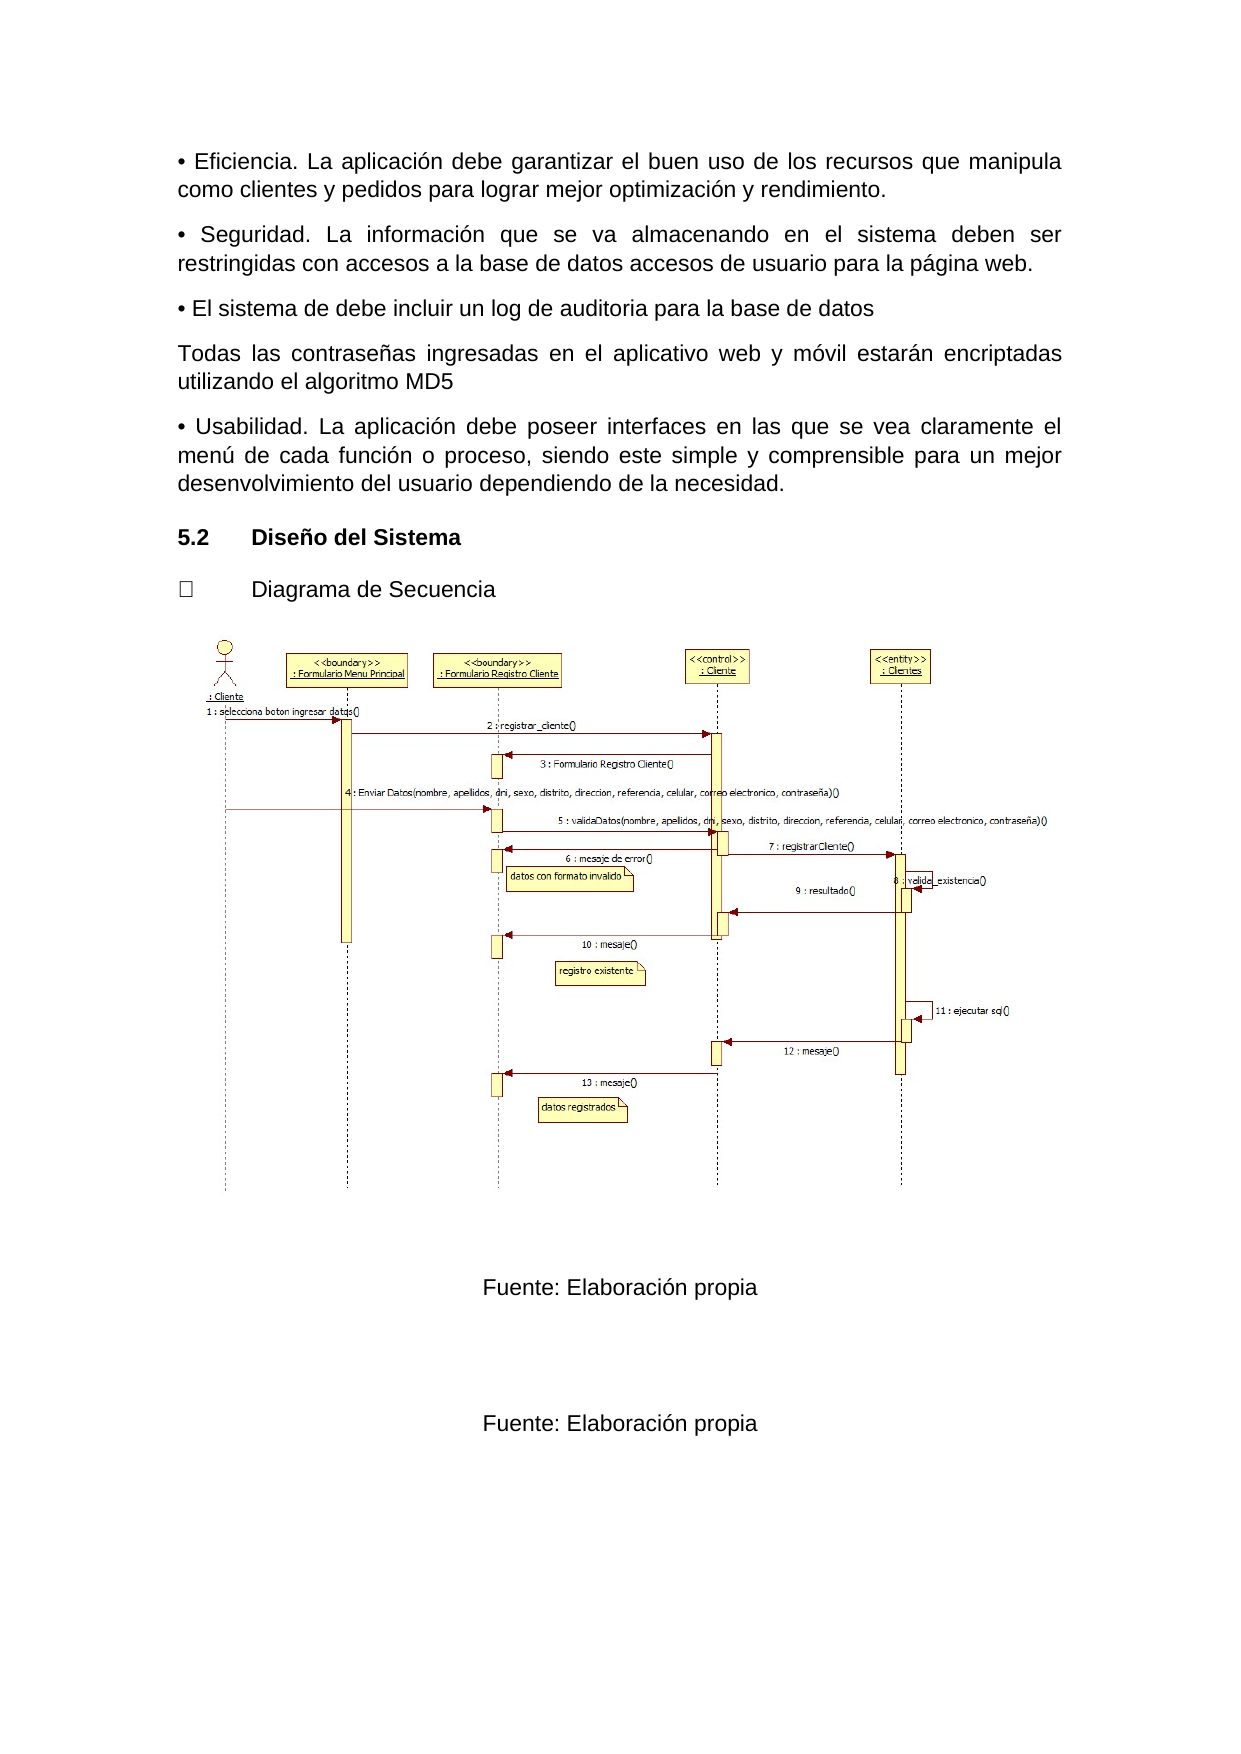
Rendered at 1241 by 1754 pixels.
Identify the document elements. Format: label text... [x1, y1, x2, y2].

text Fuente: Elaboración propia [177, 1409, 1063, 1436]
subtitle 5.2 Diseño del Sistema [177, 524, 1063, 550]
text Todas las contraseñas ingresadas en el aplicativo web y móvil estarán encriptadas utilizando el algoritmo MD5 [177, 340, 1063, 394]
text • Usabilidad. La aplicación debe poseer interfaces en las que se vea claramente el menú de cada función o proceso, siendo este simple y comprensible para un mejor desenvolvimiento del usuario dependiendo de la necesidad. [177, 413, 1063, 497]
text • Seguridad. La información que se va almacenando en el sistema deben ser restringidas con accesos a la base de datos accesos de usuario para la página web. [177, 221, 1063, 276]
text  Diagrama de Secuencia [177, 576, 1063, 603]
picture [177, 621, 1064, 1209]
text Fuente: Elaboración propia [177, 1274, 1063, 1301]
text • El sistema de debe incluir un log de auditoria para la base de datos [177, 295, 1063, 321]
text • Eficiencia. La aplicación debe garantizar el buen uso de los recursos que manipula como clientes y pedidos para lograr mejor optimización y rendimiento. [177, 148, 1063, 202]
